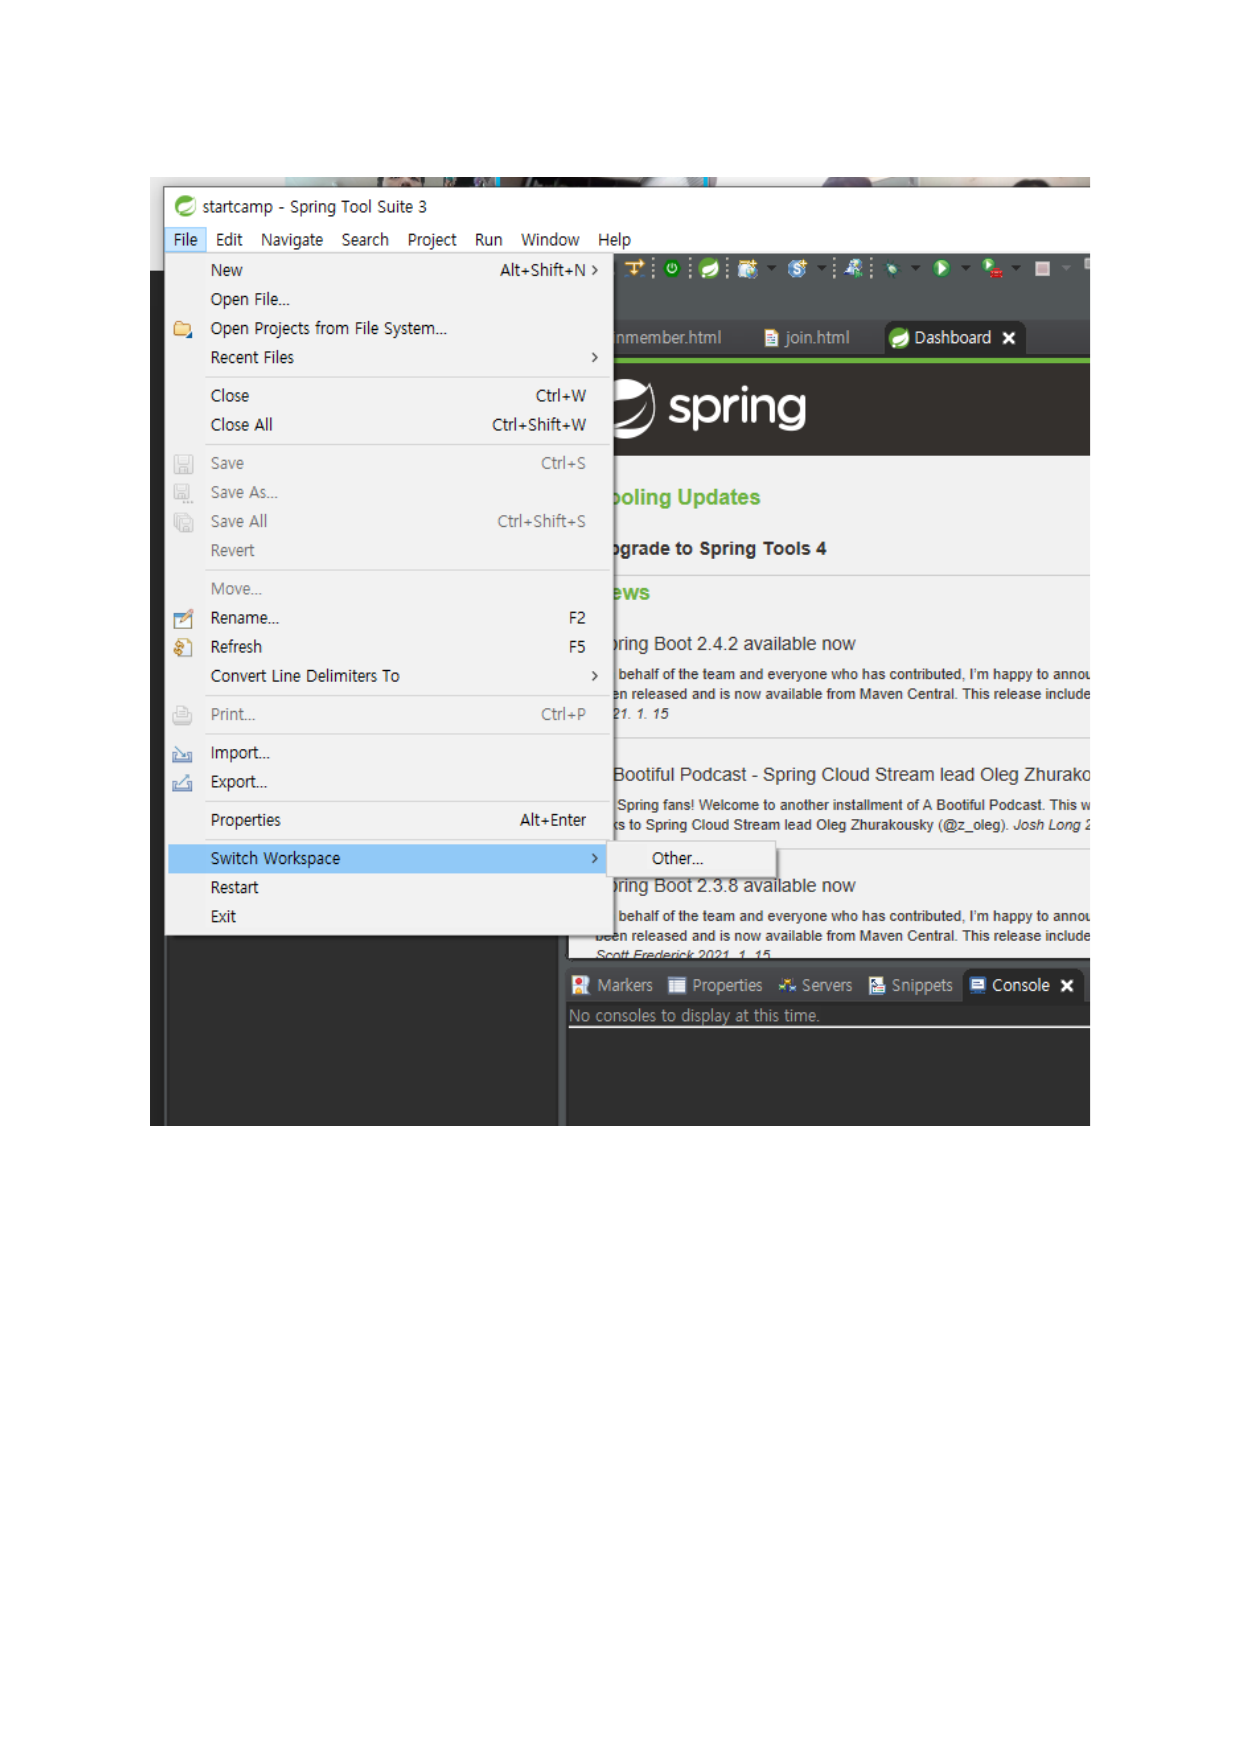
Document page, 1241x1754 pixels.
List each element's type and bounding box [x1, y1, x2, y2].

picture [150, 177, 1091, 1126]
